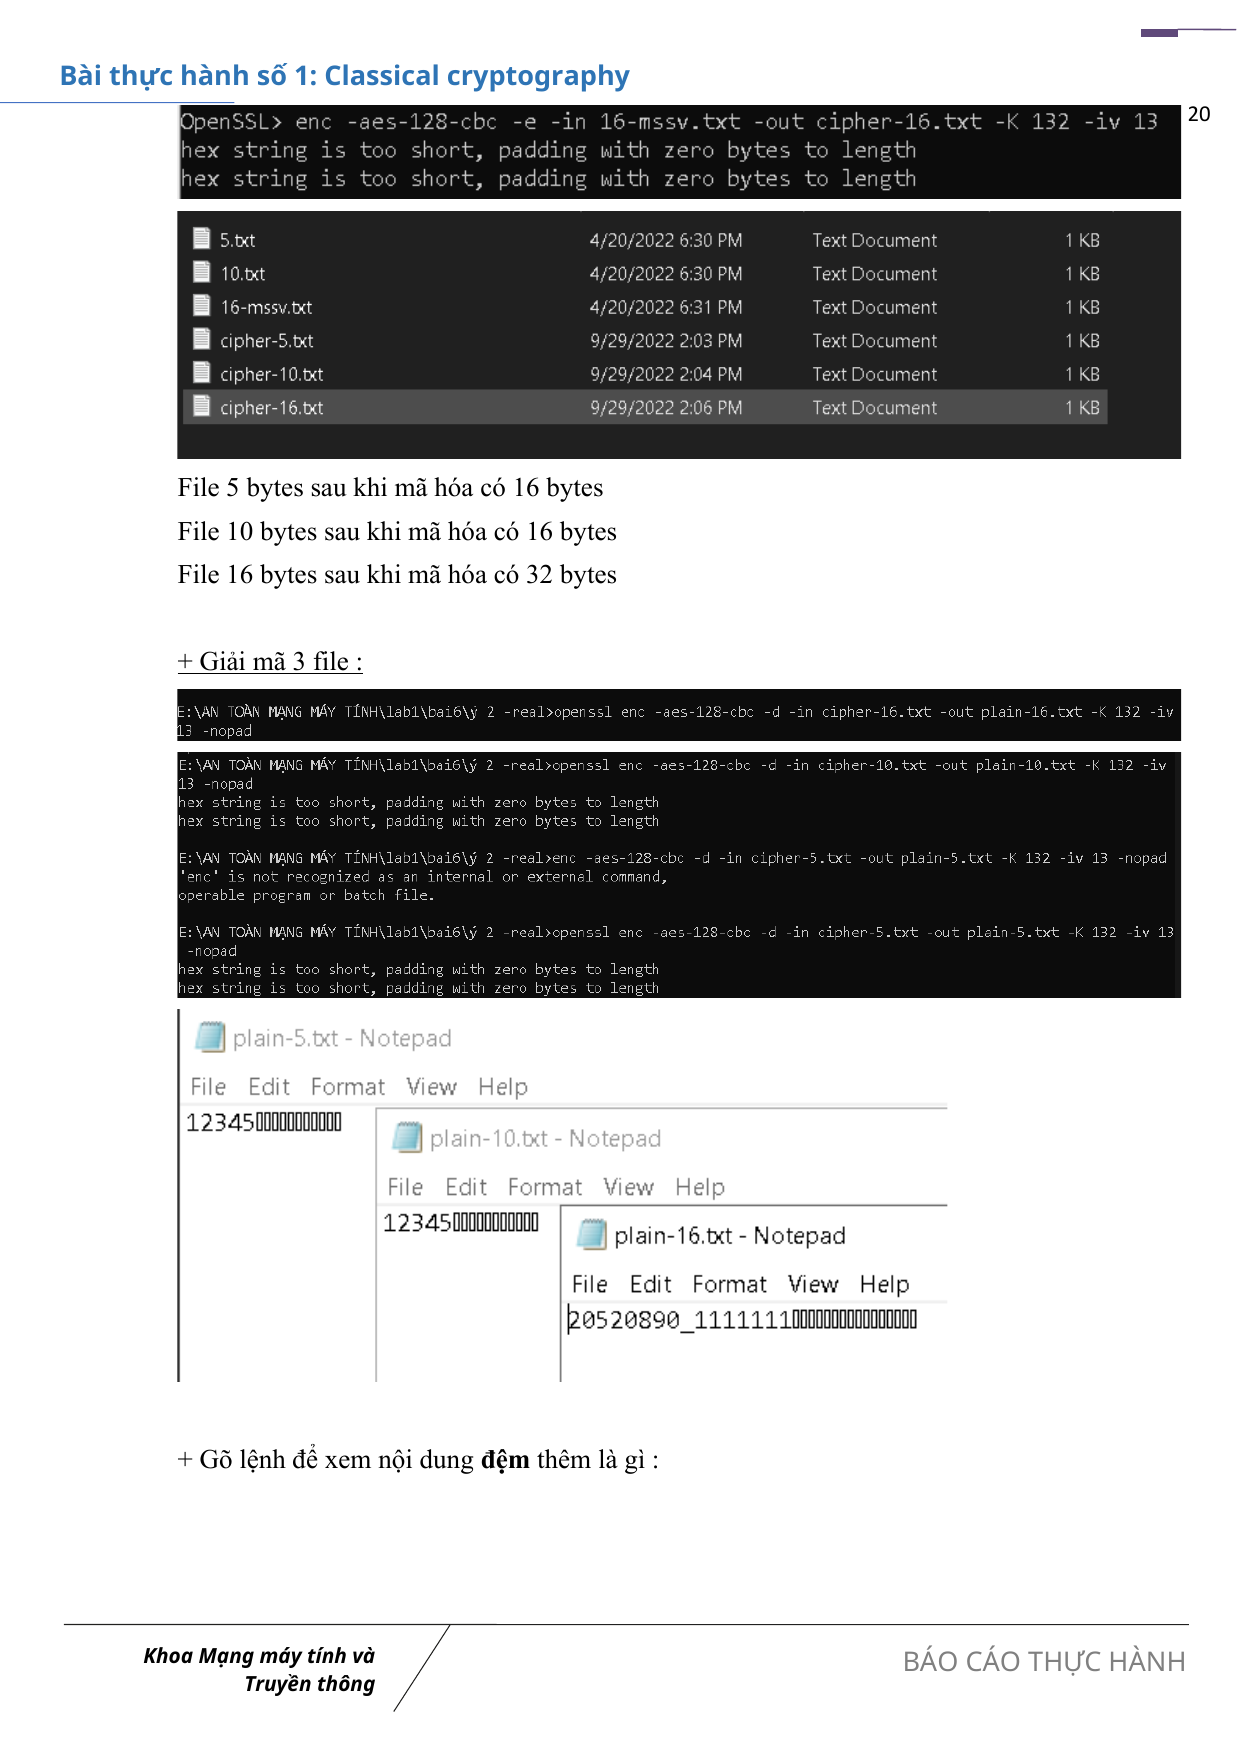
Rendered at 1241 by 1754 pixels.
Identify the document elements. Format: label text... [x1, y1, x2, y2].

picture [177, 1009, 948, 1382]
text File 5 bytes sau khi mã hóa có 16 bytes [118, 471, 1122, 502]
text + Giải mã 3 file : [118, 646, 1122, 677]
picture [177, 689, 1182, 741]
picture [177, 752, 1182, 998]
picture [177, 105, 1182, 199]
picture [177, 211, 1182, 459]
text File 16 bytes sau khi mã hóa có 32 bytes [118, 558, 1122, 589]
text + Gõ lệnh để xem nội dung đệm thêm là gì : [118, 1443, 1122, 1474]
text File 10 bytes sau khi mã hóa có 16 bytes [118, 514, 1122, 546]
